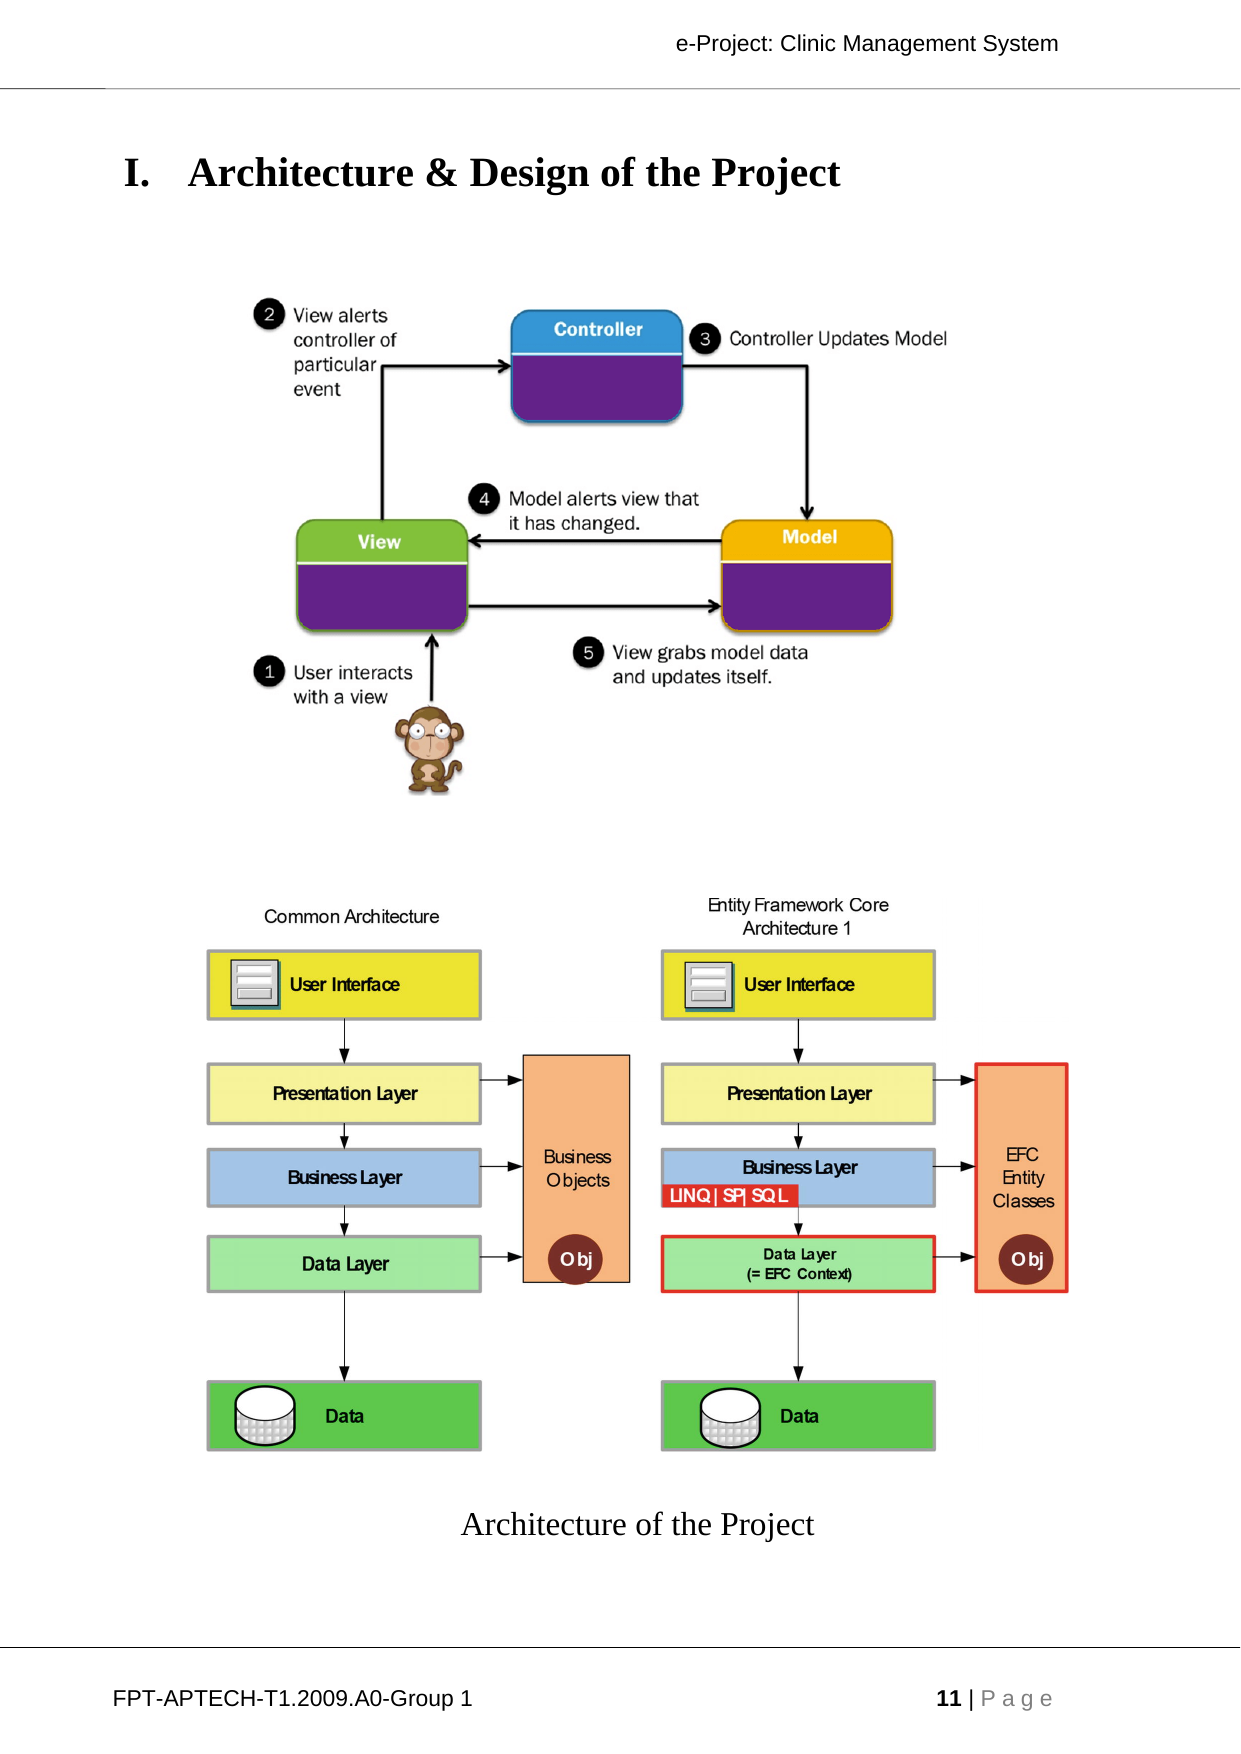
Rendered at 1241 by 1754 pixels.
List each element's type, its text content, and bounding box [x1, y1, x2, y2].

text Architecture of the Project [112, 1504, 1162, 1542]
picture [206, 898, 1069, 1452]
list Architecture & Design of the Project [150, 147, 1162, 195]
picture [237, 290, 949, 796]
